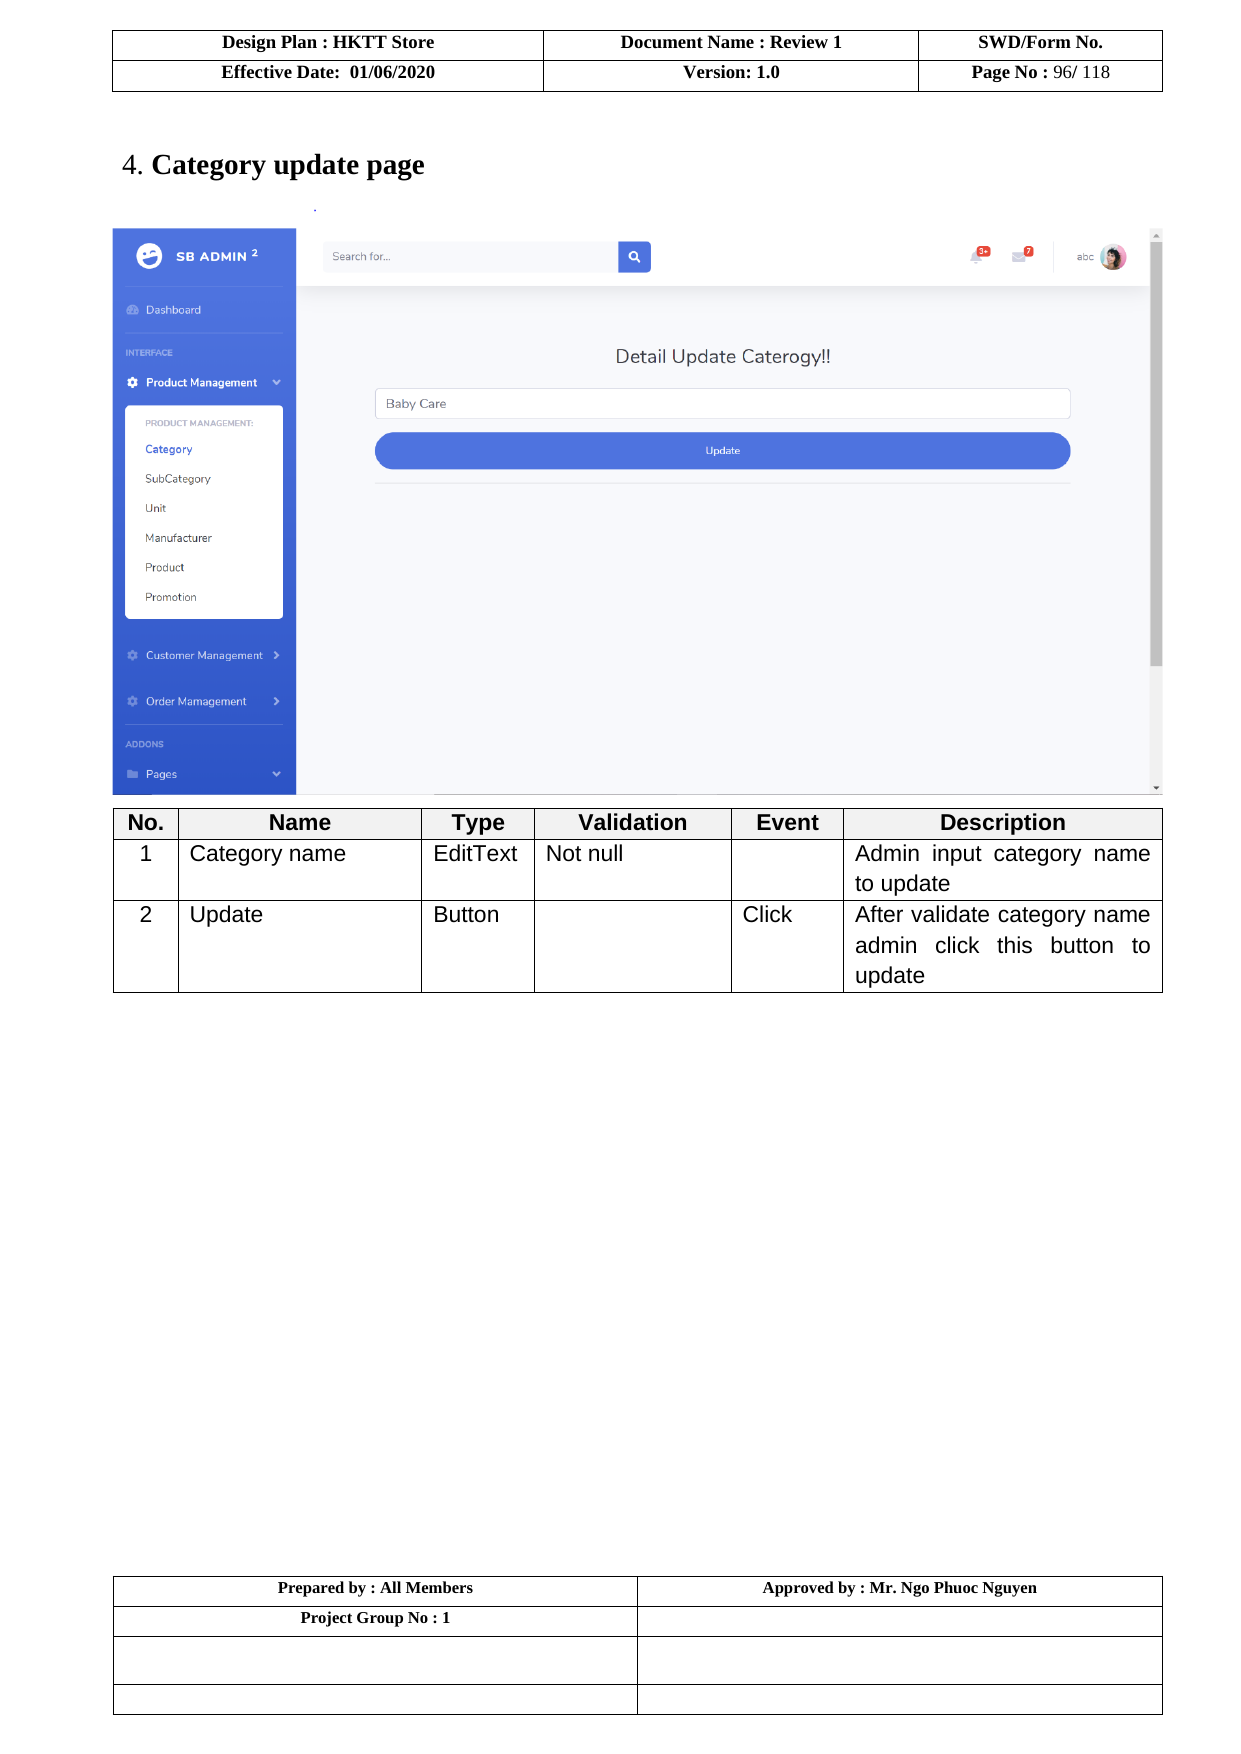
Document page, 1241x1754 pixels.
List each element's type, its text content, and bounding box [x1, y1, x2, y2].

picture [112, 209, 1163, 795]
table_header Name [179, 809, 421, 839]
table_cell Update [179, 901, 421, 992]
table_cell 2 [114, 901, 178, 992]
table_cell Category name [179, 840, 421, 900]
table_header Description [844, 809, 1162, 839]
table_cell [732, 840, 843, 900]
table_header No. [114, 809, 178, 839]
table_cell EditText [422, 840, 534, 900]
table_cell Button [422, 901, 534, 992]
table_cell [535, 901, 731, 992]
subtitle 4. Category update page [122, 147, 1162, 181]
table_header Type [422, 809, 534, 839]
table_header Event [732, 809, 843, 839]
table_cell 1 [114, 840, 178, 900]
table_cell Not null [535, 840, 731, 900]
table_header Validation [535, 809, 731, 839]
table_cell Admin input category name to update [844, 840, 1162, 900]
table_cell Click [732, 901, 843, 992]
table_cell After validate category name admin click this button to update [844, 901, 1162, 992]
